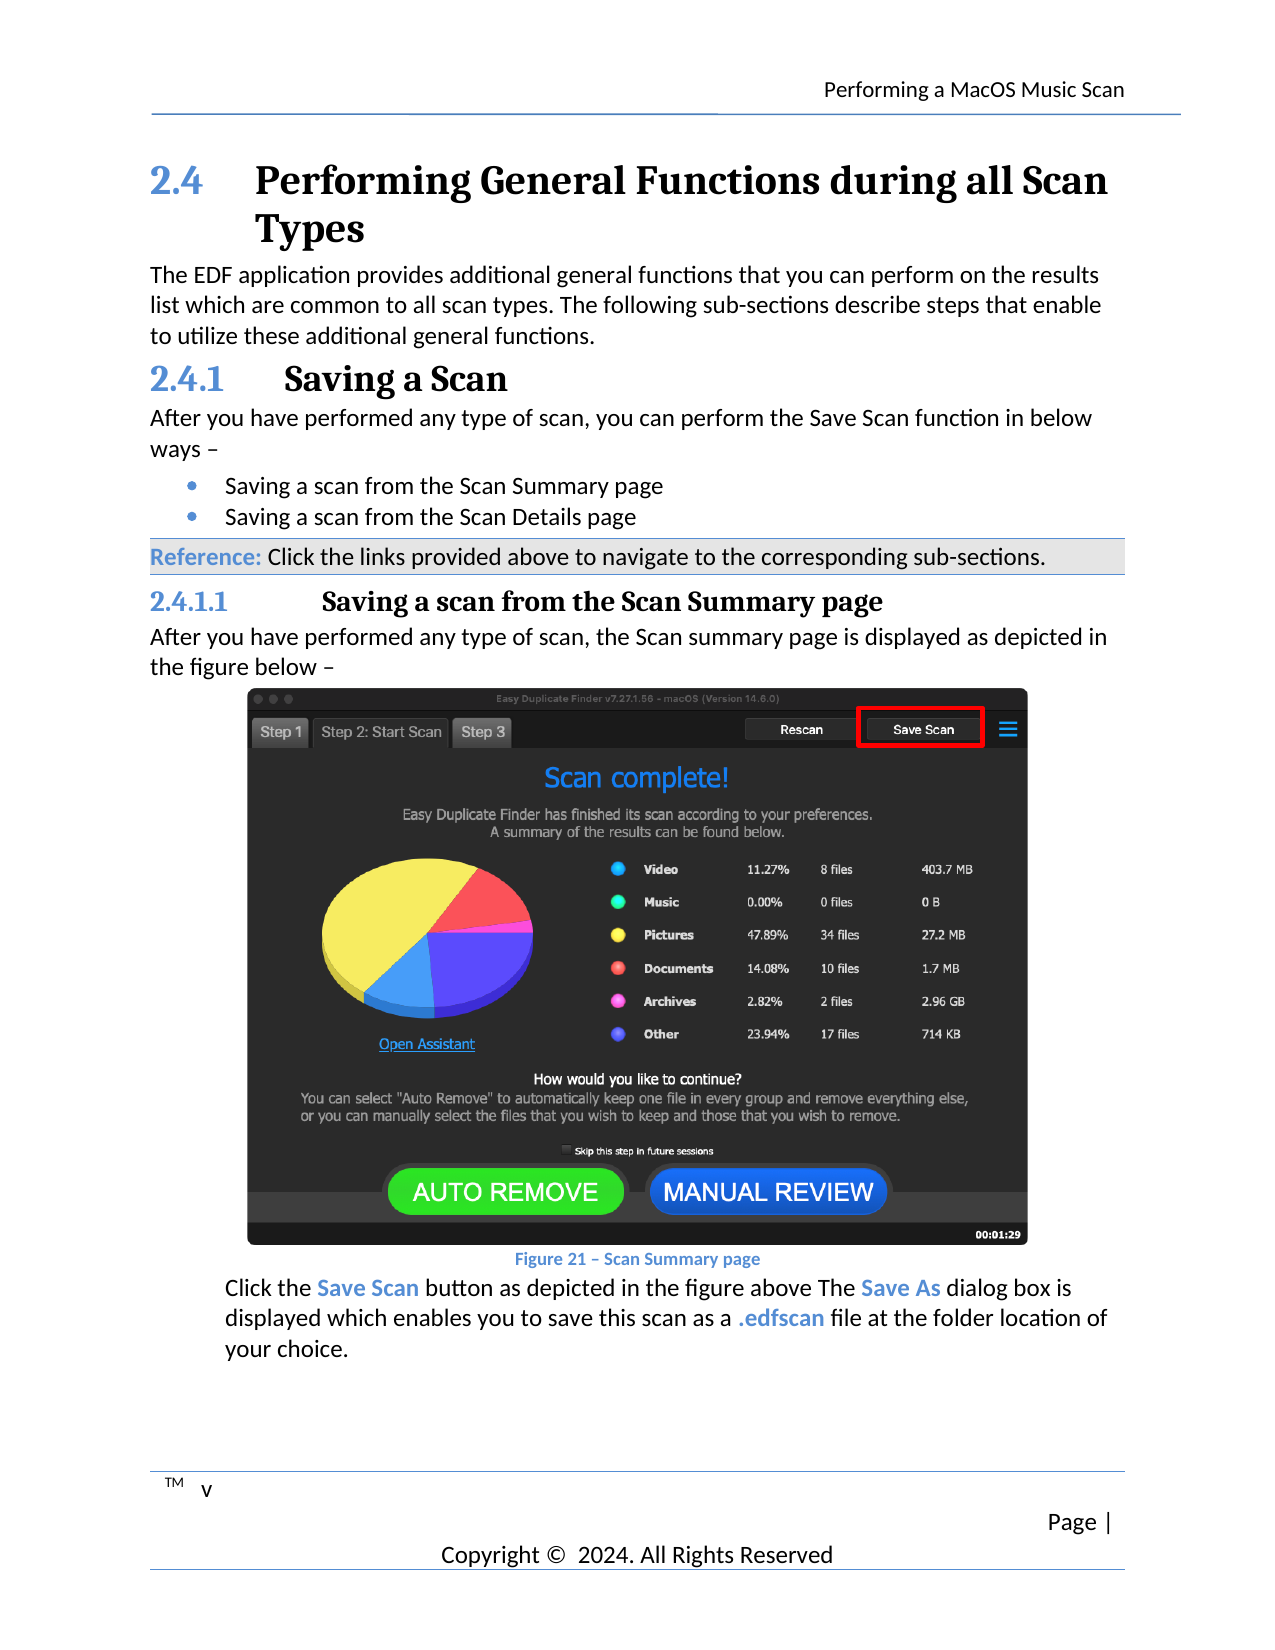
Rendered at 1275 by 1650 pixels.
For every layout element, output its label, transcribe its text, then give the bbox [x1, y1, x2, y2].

subtitle Performing General Functions during all Scan Types [150, 157, 1125, 252]
text Reference: Click the links provided above to navigate to the corresponding sub-sections. [150, 539, 1125, 574]
subtitle Saving a Scan [150, 357, 1125, 401]
list Saving a scan from the Scan Details page [187, 501, 1125, 531]
list Saving a scan from the Scan Summary page [187, 470, 1125, 501]
text After you have performed any type of scan, the Scan summary page is displayed as depicted in the figure below – [150, 621, 1125, 682]
text After you have performed any type of scan, you can perform the Save Scan function in below ways – [150, 403, 1125, 464]
subtitle Saving a scan from the Scan Summary page [150, 585, 1125, 619]
text The EDF application provides additional general functions that you can perform on the results list which are common to all scan types. The following sub-sections describe steps that enable to utilize these additional general functions. [150, 259, 1125, 351]
list Click the Save Scan button as depicted in the figure above The Save As dialog box is displayed which enables you to save this scan as a .edfscan file at the folder location of your choice. [225, 1272, 1125, 1364]
picture [247, 688, 1028, 1245]
